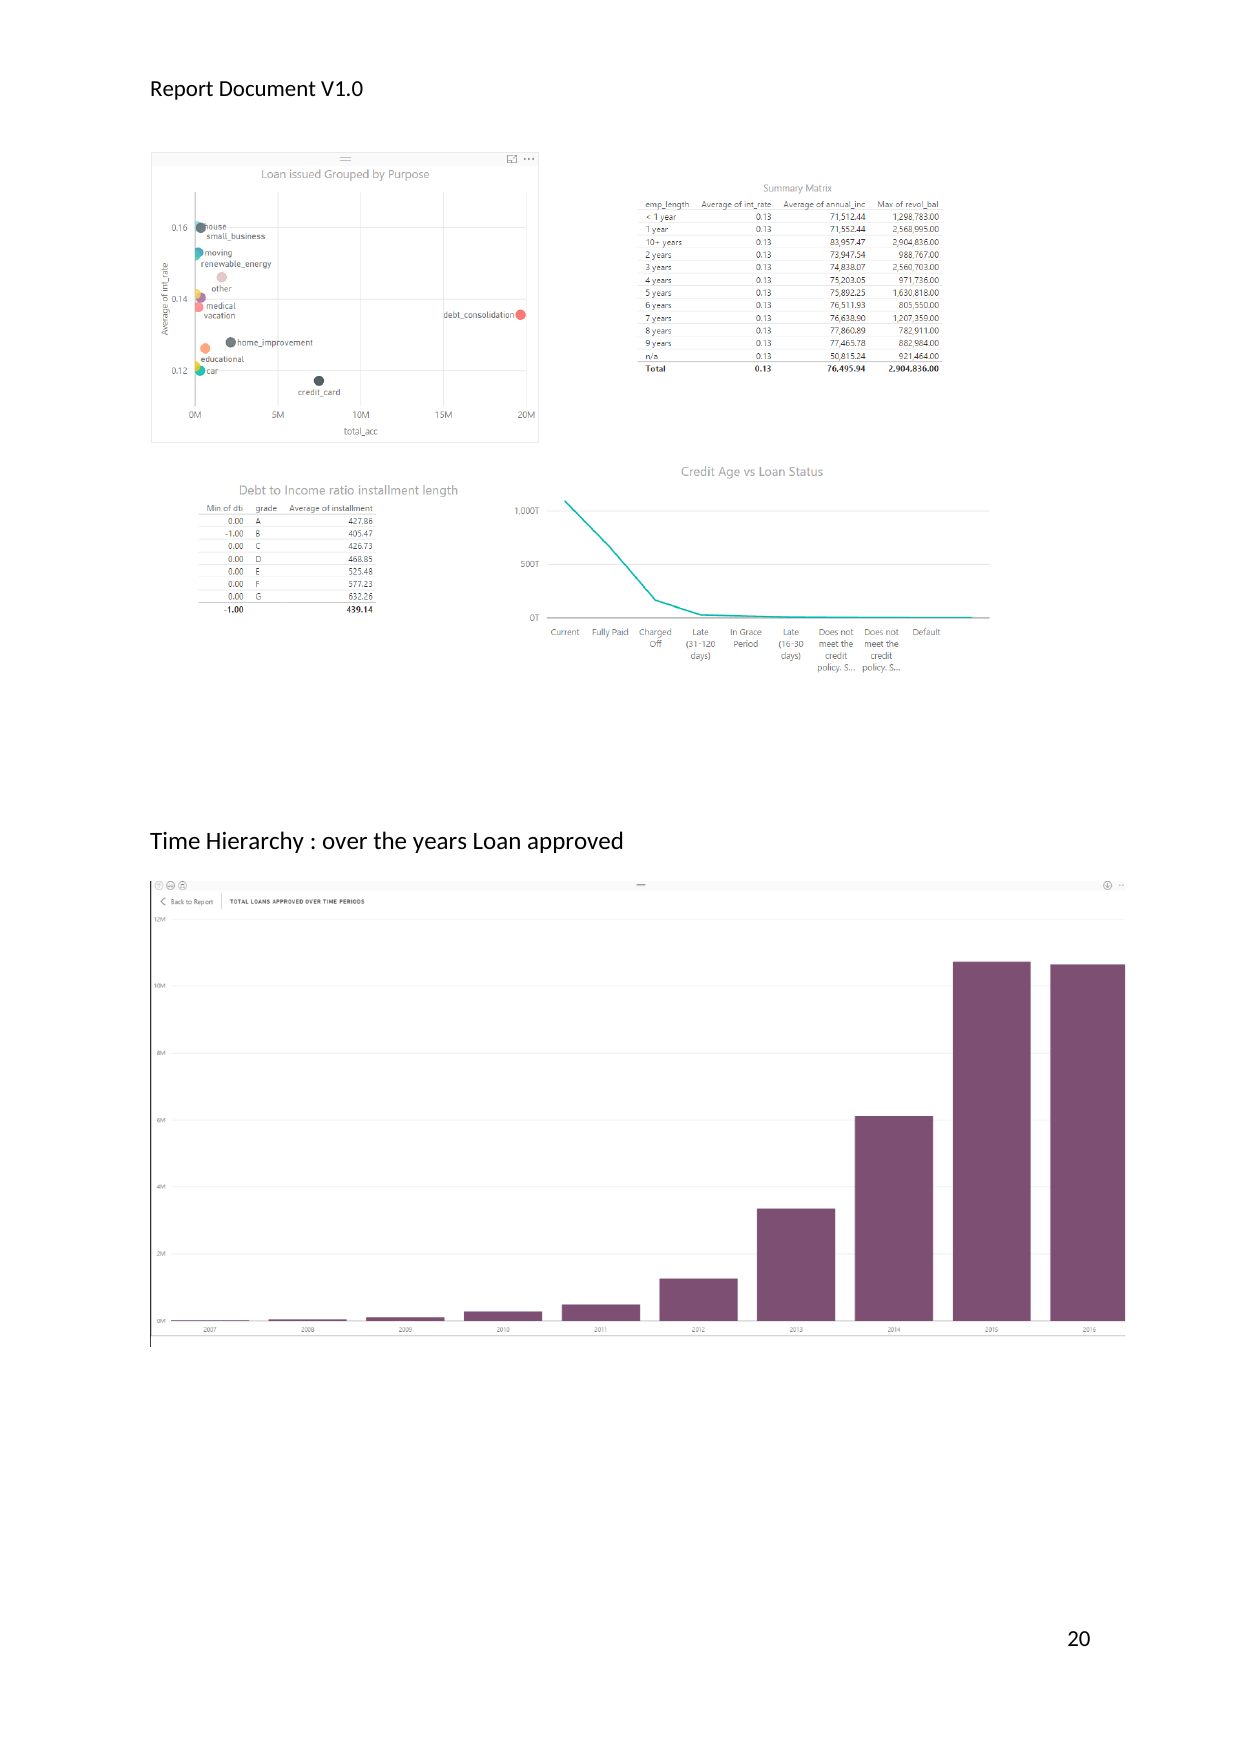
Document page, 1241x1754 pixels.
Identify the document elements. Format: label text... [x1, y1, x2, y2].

text Time Hierarchy : over the years Loan approved [150, 826, 1090, 856]
picture [150, 881, 1125, 1347]
picture [150, 150, 1091, 695]
